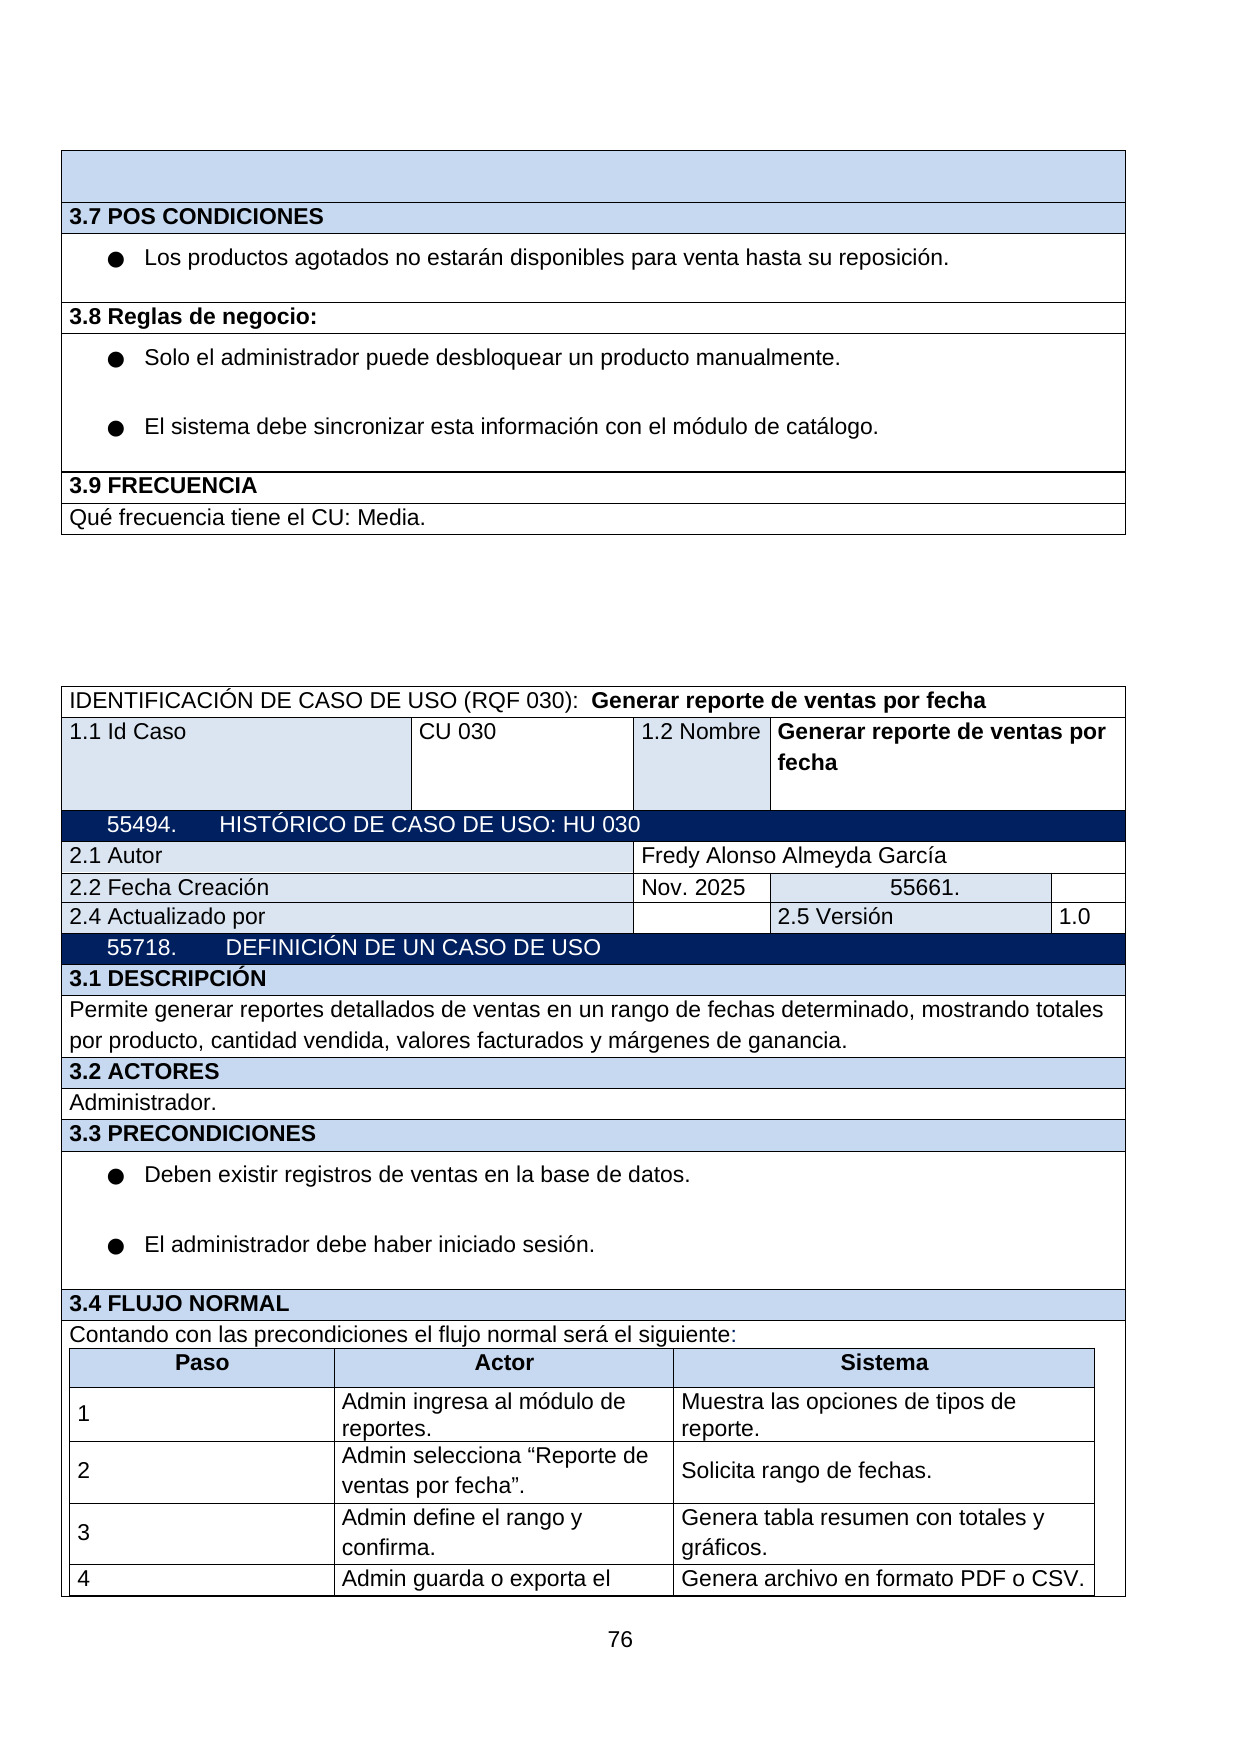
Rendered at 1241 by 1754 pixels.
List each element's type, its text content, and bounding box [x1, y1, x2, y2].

table_cell Administrador. [62, 1089, 1125, 1119]
table_cell 1.1 Id Caso [62, 718, 411, 810]
table_cell 2.2 Fecha Creación [62, 874, 633, 902]
table_cell 2.4 Actualizado por [62, 903, 633, 933]
table_cell 3.3 PRECONDICIONES [62, 1120, 1125, 1151]
table_cell Los productos agotados no estarán disponibles para venta hasta su reposición. [62, 234, 1125, 302]
table_cell 3.9 FRECUENCIA [62, 473, 1125, 503]
table_cell [634, 903, 770, 933]
table_cell Generar reporte de ventas por fecha [771, 718, 1125, 810]
table_cell 3.1 DESCRIPCIÓN [62, 965, 1125, 995]
table_cell Nov. 2025 [634, 874, 770, 902]
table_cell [62, 151, 1125, 202]
table_cell 2.1 Autor [62, 842, 633, 872]
table_cell Solo el administrador puede desbloquear un producto manualmente. El sistema debe sincronizar esta información con el módulo de catálogo. [62, 334, 1125, 471]
table_cell Deben existir registros de ventas en la base de datos. El administrador debe haber iniciado sesión. [62, 1152, 1125, 1289]
table_cell HISTÓRICO DE CASO DE USO: HU 030 [62, 811, 1125, 841]
table_cell 3.2 ACTORES [62, 1058, 1125, 1088]
table_cell 3.4 FLUJO NORMAL [62, 1290, 1125, 1320]
table_cell Permite generar reportes detallados de ventas en un rango de fechas determinado, mostrando totales por producto, cantidad vendida, valores facturados y márgenes de ganancia. [62, 996, 1125, 1057]
table_cell 3.7 POS CONDICIONES [62, 203, 1125, 233]
table_cell 3.8 Reglas de negocio: [62, 303, 1125, 333]
table_cell 1.2 Nombre [634, 718, 770, 810]
table_cell 1.0 [1052, 903, 1125, 933]
table_cell CU 030 [412, 718, 633, 810]
table_cell DEFINICIÓN DE UN CASO DE USO [62, 934, 1125, 964]
table_cell Fredy Alonso Almeyda García [634, 842, 1125, 872]
table_cell 2.5 Versión [771, 903, 1051, 933]
table_header IDENTIFICACIÓN DE CASO DE USO (RQF 030): Generar reporte de ventas por fecha [62, 687, 1125, 717]
table_cell [771, 874, 1051, 902]
table_cell Contando con las precondiciones el flujo normal será el siguiente: [62, 1321, 1125, 1596]
table_cell [1052, 874, 1125, 902]
table_cell Qué frecuencia tiene el CU: Media. [62, 504, 1125, 534]
